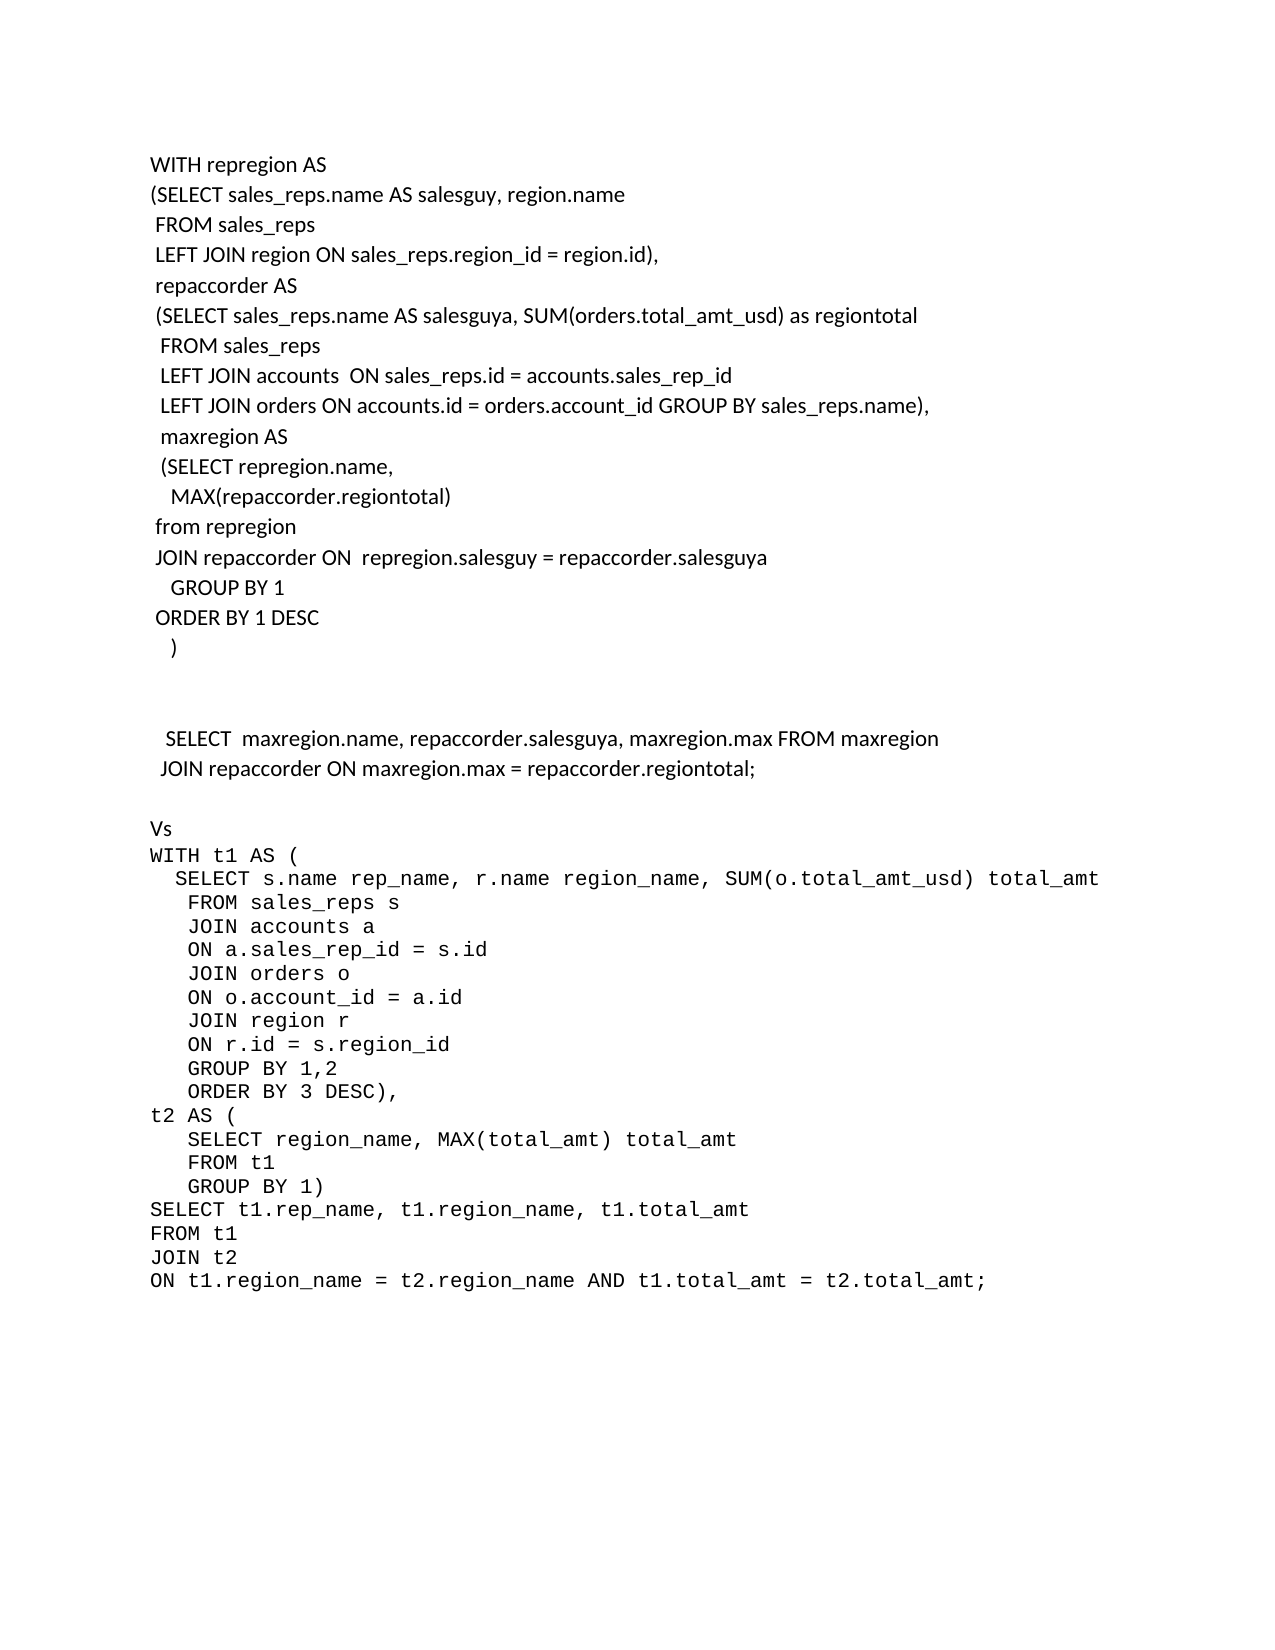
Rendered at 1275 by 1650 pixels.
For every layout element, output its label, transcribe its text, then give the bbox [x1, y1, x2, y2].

text (SELECT sales_reps.name AS salesguy, region.name [150, 180, 1125, 208]
text ON r.id = s.region_id [150, 1034, 1125, 1058]
text GROUP BY 1,2 [150, 1058, 1125, 1081]
text t2 AS ( [150, 1105, 1125, 1128]
text FROM t1 [150, 1152, 1125, 1176]
text JOIN repaccorder ON repregion.salesguy = repaccorder.salesguya [150, 543, 1125, 571]
text LEFT JOIN region ON sales_reps.region_id = region.id), [150, 241, 1125, 269]
text repaccorder AS [150, 271, 1125, 299]
text WITH t1 AS ( [150, 845, 1125, 868]
text maxregion AS [150, 422, 1125, 450]
text FROM sales_reps s [150, 892, 1125, 916]
text ) [150, 633, 1125, 661]
text SELECT maxregion.name, repaccorder.salesguya, maxregion.max FROM maxregion [150, 724, 1125, 752]
text (SELECT sales_reps.name AS salesguya, SUM(orders.total_amt_usd) as regiontotal [150, 301, 1125, 329]
text (SELECT repregion.name, [150, 452, 1125, 480]
text MAX(repaccorder.regiontotal) [150, 482, 1125, 510]
text ON a.sales_rep_id = s.id [150, 939, 1125, 963]
text SELECT t1.rep_name, t1.region_name, t1.total_amt [150, 1199, 1125, 1223]
text LEFT JOIN accounts ON sales_reps.id = accounts.sales_rep_id [150, 361, 1125, 389]
text JOIN accounts a [150, 916, 1125, 939]
text ON o.account_id = a.id [150, 987, 1125, 1010]
text FROM sales_reps [150, 331, 1125, 359]
text GROUP BY 1 [150, 573, 1125, 601]
text ORDER BY 1 DESC [150, 603, 1125, 631]
text JOIN t2 [150, 1247, 1125, 1270]
text JOIN repaccorder ON maxregion.max = repaccorder.regiontotal; [150, 754, 1125, 782]
text GROUP BY 1) [150, 1176, 1125, 1199]
text JOIN region r [150, 1010, 1125, 1034]
text LEFT JOIN orders ON accounts.id = orders.account_id GROUP BY sales_reps.name), [150, 392, 1125, 420]
text SELECT s.name rep_name, r.name region_name, SUM(o.total_amt_usd) total_amt [150, 868, 1125, 892]
text FROM sales_reps [150, 210, 1125, 238]
text from repregion [150, 512, 1125, 541]
text ON t1.region_name = t2.region_name AND t1.total_amt = t2.total_amt; [150, 1270, 1125, 1294]
text FROM t1 [150, 1223, 1125, 1247]
text WITH repregion AS [150, 150, 1125, 178]
text SELECT region_name, MAX(total_amt) total_amt [150, 1128, 1125, 1152]
text JOIN orders o [150, 963, 1125, 987]
text Vs [150, 814, 1125, 843]
text ORDER BY 3 DESC), [150, 1081, 1125, 1105]
